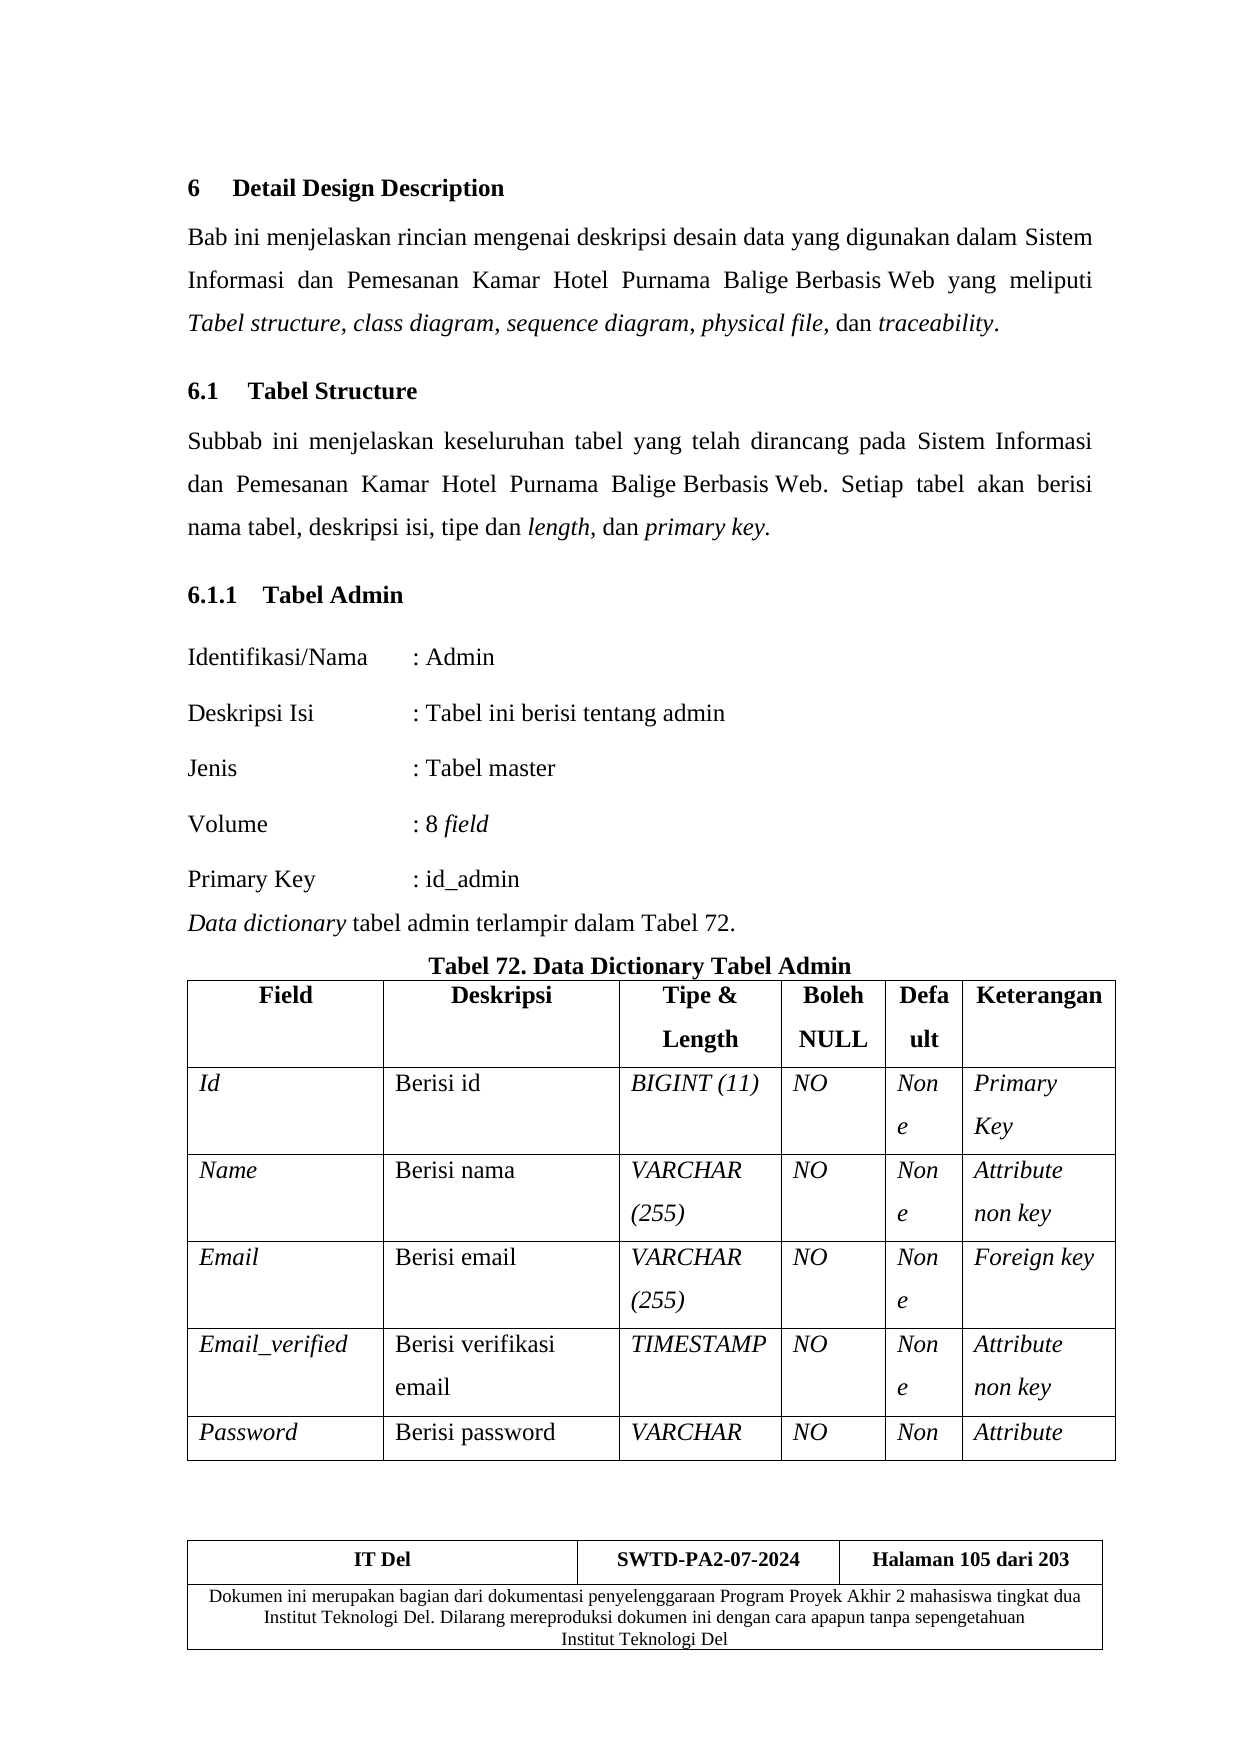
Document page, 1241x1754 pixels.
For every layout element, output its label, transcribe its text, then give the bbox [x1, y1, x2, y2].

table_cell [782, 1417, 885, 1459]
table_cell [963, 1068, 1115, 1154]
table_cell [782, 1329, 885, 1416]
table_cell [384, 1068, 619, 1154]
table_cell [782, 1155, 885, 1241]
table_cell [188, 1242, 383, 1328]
text Subbab ini menjelaskan keseluruhan tabel yang telah dirancang pada Sistem Informasi dan Pemesanan Kamar Hotel Purnama Balige Berbasis Web. Setiap tabel akan berisi nama tabel, deskripsi isi, tipe dan length, dan primary key. [187, 426, 1092, 541]
subtitle Detail Design Description [187, 173, 1092, 201]
text Primary Key : id_admin [187, 864, 1092, 893]
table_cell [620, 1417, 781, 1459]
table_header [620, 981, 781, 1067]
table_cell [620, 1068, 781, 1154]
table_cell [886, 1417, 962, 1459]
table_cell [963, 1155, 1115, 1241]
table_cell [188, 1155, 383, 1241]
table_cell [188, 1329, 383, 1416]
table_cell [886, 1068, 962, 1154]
text Volume : 8 field [187, 809, 1092, 838]
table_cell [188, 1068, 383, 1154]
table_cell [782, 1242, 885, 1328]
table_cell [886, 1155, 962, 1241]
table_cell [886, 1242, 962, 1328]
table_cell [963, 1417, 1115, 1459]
text Jenis : Tabel master [187, 753, 1092, 782]
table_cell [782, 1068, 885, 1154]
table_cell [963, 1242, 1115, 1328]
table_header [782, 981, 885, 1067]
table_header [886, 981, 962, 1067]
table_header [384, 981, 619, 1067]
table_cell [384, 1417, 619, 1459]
subtitle Tabel Structure [187, 376, 1092, 405]
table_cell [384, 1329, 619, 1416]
text Data dictionary tabel admin terlampir dalam Tabel 72. [187, 908, 1092, 936]
text Identifikasi/Nama : Admin [187, 642, 1092, 671]
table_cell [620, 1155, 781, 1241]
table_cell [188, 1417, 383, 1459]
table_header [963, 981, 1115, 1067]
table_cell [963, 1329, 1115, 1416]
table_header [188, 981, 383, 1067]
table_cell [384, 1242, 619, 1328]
subtitle Tabel Admin [187, 580, 1092, 609]
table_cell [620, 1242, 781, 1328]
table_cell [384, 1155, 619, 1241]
text Tabel 72. Data Dictionary Tabel Admin [187, 951, 1092, 979]
text Deskripsi Isi : Tabel ini berisi tentang admin [187, 698, 1092, 726]
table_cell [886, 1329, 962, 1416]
text Bab ini menjelaskan rincian mengenai deskripsi desain data yang digunakan dalam Sistem Informasi dan Pemesanan Kamar Hotel Purnama Balige Berbasis Web yang meliputi Tabel structure, class diagram, sequence diagram, physical file, dan traceability. [187, 222, 1092, 337]
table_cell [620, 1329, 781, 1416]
